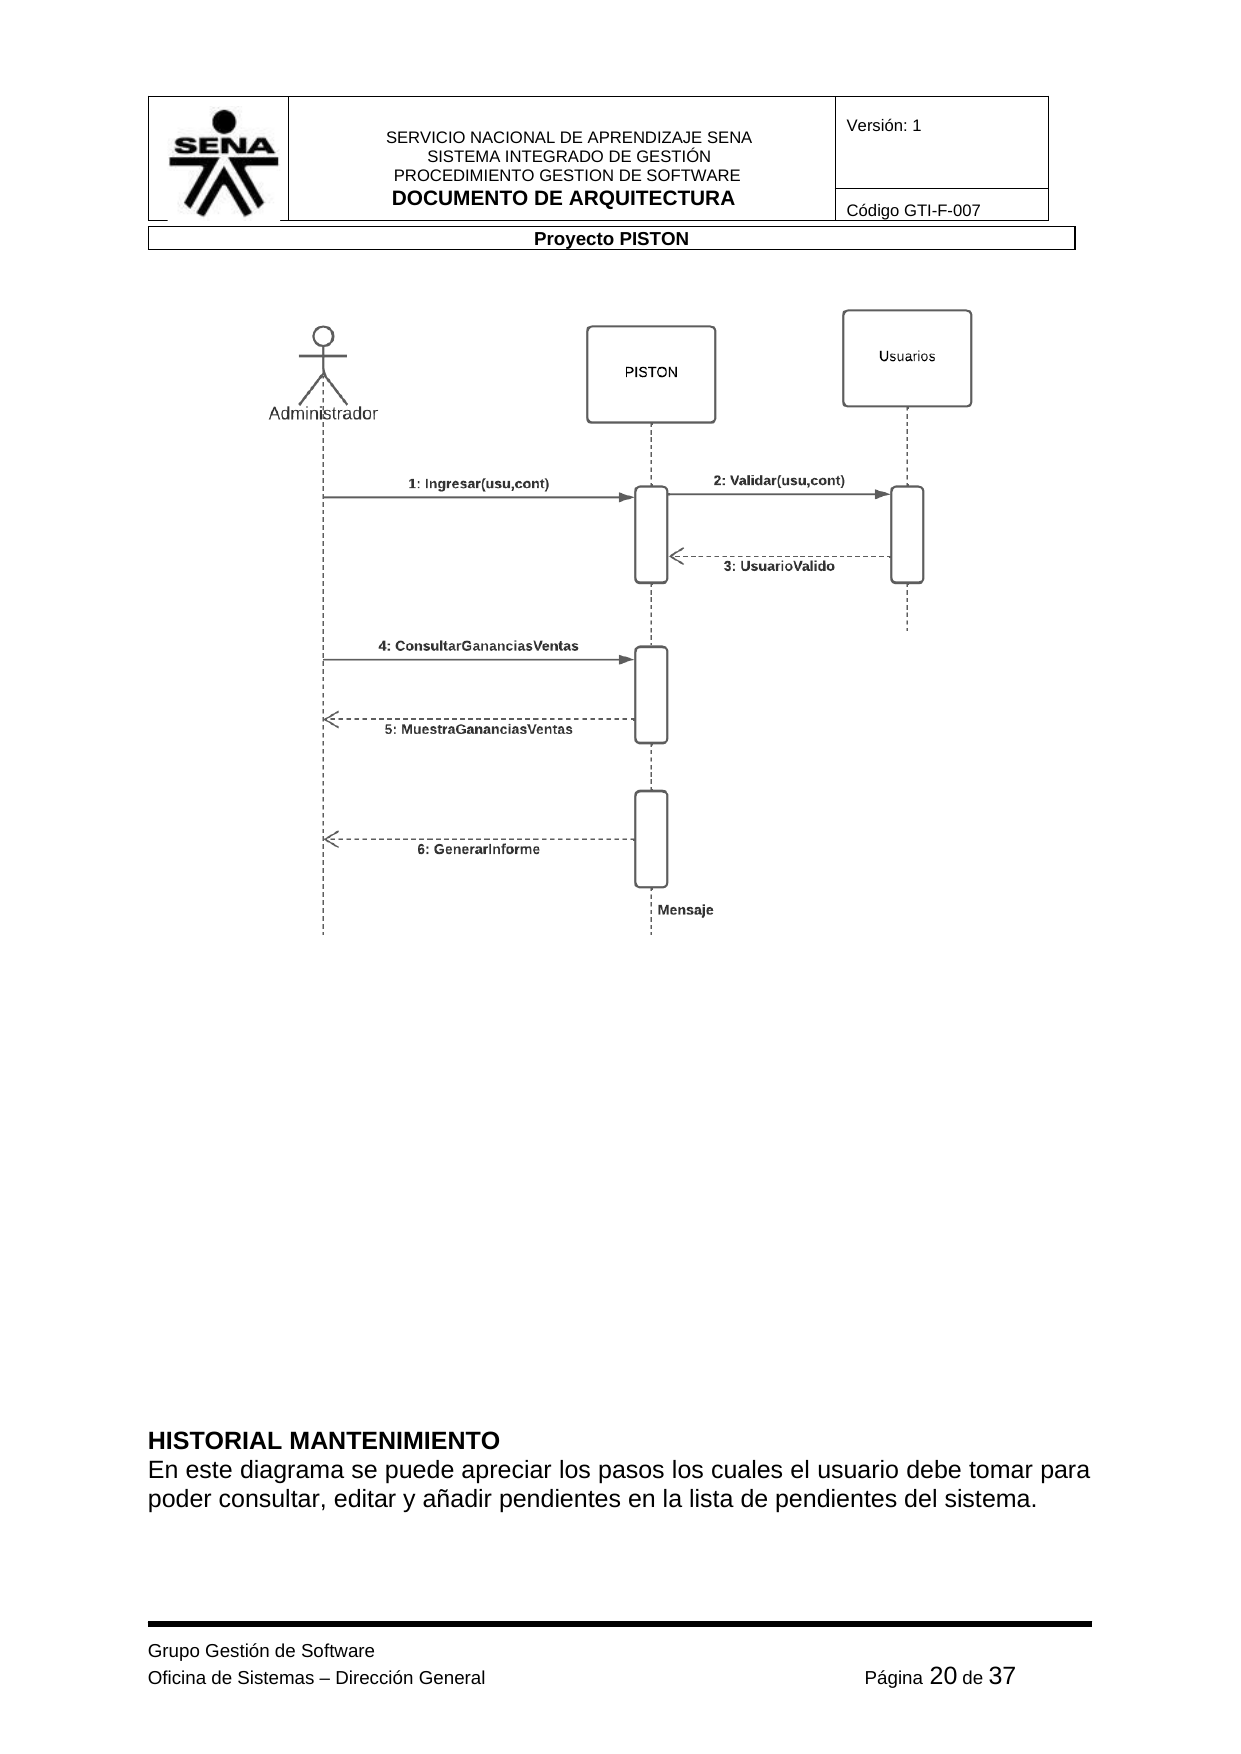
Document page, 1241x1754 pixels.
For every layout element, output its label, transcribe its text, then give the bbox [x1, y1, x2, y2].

text HISTORIAL MANTENIMIENTO [148, 1426, 1092, 1455]
picture [167, 106, 281, 221]
text En este diagrama se puede apreciar los pasos los cuales el usuario debe tomar para poder consultar, editar y añadir pendientes en la lista de pendientes del sistema. [148, 1455, 1092, 1512]
picture [203, 278, 1003, 967]
